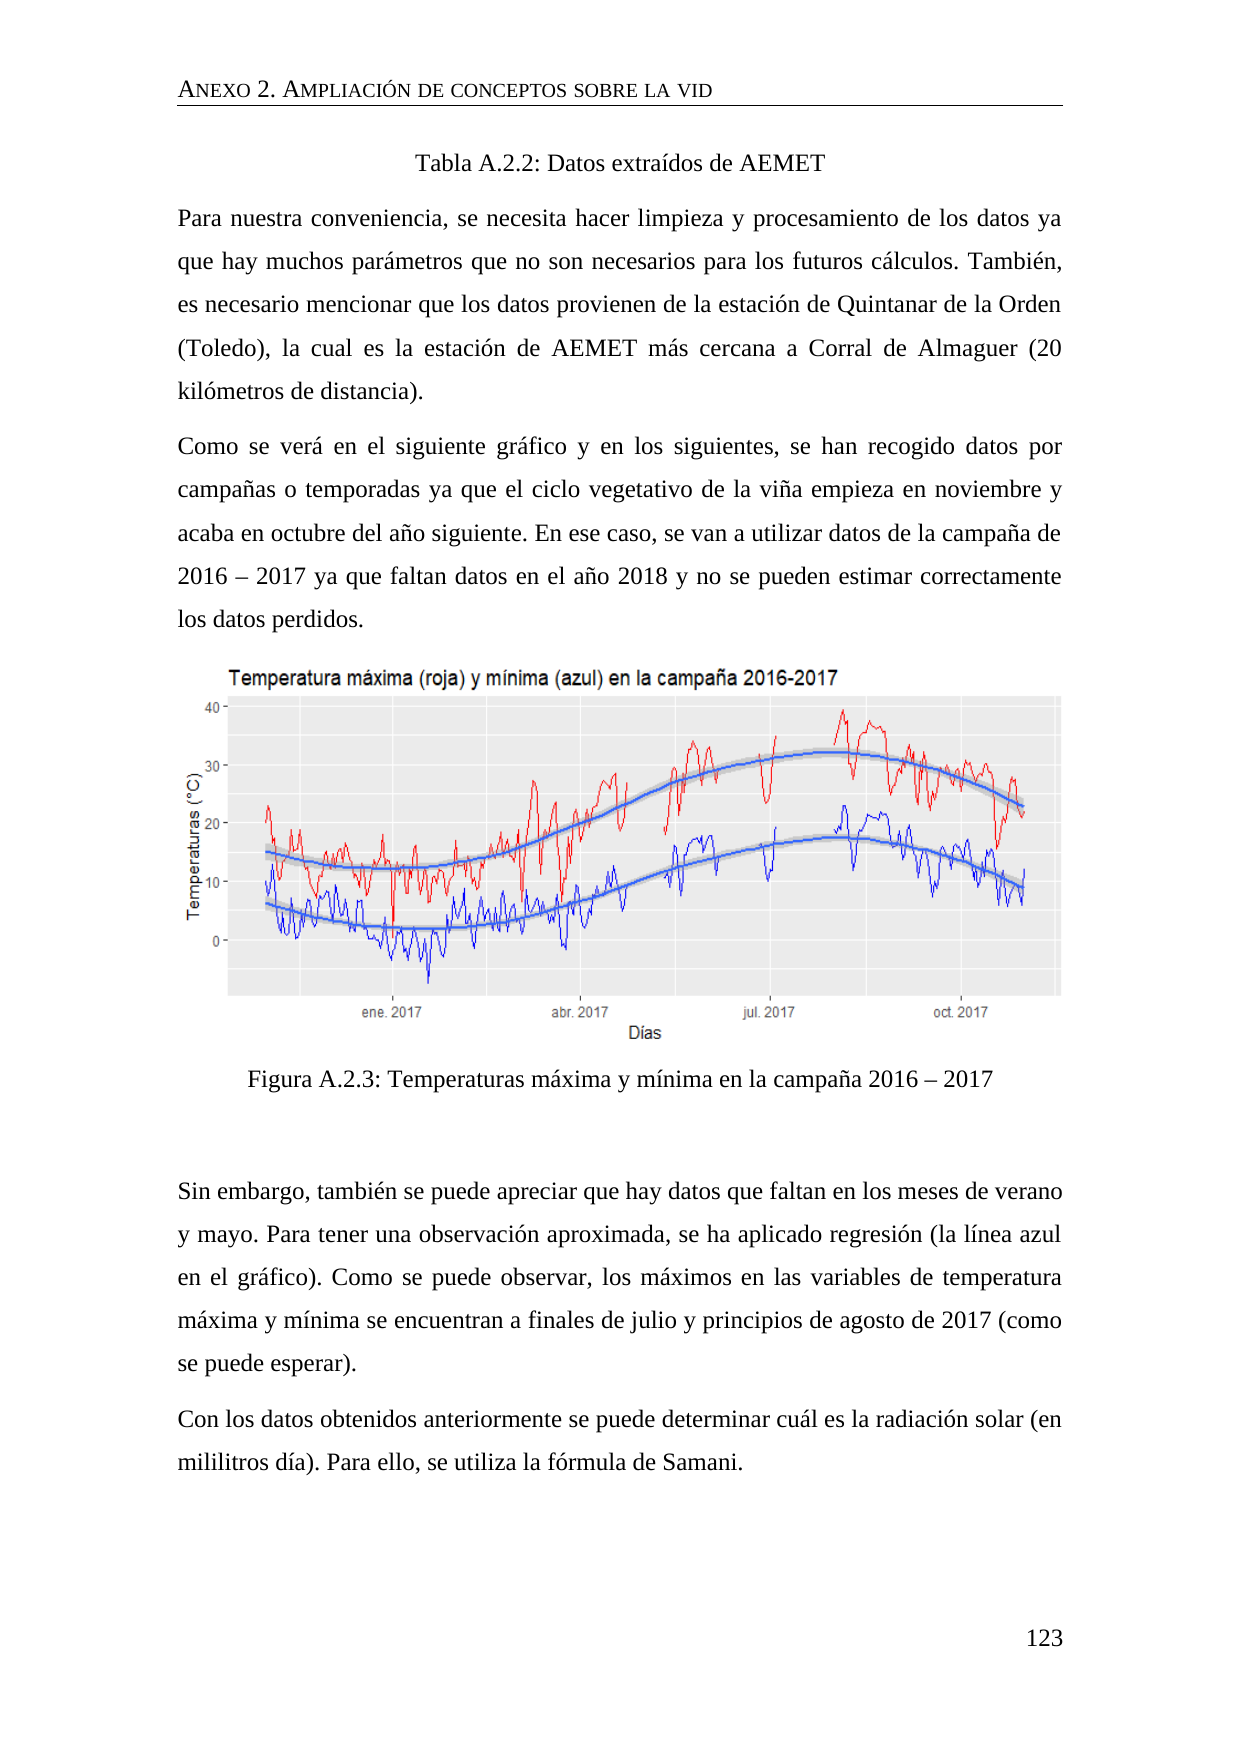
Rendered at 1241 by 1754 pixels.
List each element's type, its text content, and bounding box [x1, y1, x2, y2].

text Para nuestra conveniencia, se necesita hacer limpieza y procesamiento de los datos ya que hay muchos parámetros que no son necesarios para los futuros cálculos. También, es necesario mencionar que los datos provienen de la estación de Quintanar de la Orden (Toledo), la cual es la estación de AEMET más cercana a Corral de Almaguer (20 kilómetros de distancia). [177, 203, 1063, 404]
text Tabla A.2.2: Datos extraídos de AEMET [177, 148, 1063, 176]
picture [177, 659, 1070, 1051]
text Como se verá en el siguiente gráfico y en los siguientes, se han recogido datos por campañas o temporadas ya que el ciclo vegetativo de la viña empieza en noviembre y acaba en octubre del año siguiente. En ese caso, se van a utilizar datos de la campaña de 2016 – 2017 ya que faltan datos en el año 2018 y no se pueden estimar correctamente los datos perdidos. [177, 431, 1063, 633]
text Con los datos obtenidos anteriormente se puede determinar cuál es la radiación solar (en mililitros día). Para ello, se utiliza la fórmula de Samani. [177, 1404, 1063, 1476]
text Sin embargo, también se puede apreciar que hay datos que faltan en los meses de verano y mayo. Para tener una observación aproximada, se ha aplicado regresión (la línea azul en el gráfico). Como se puede observar, los máximos en las variables de temperatura máxima y mínima se encuentran a finales de julio y principios de agosto de 2017 (como se puede esperar). [177, 1176, 1063, 1377]
text Figura A.2.3: Temperaturas máxima y mínima en la campaña 2016 – 2017 [177, 1051, 1063, 1093]
